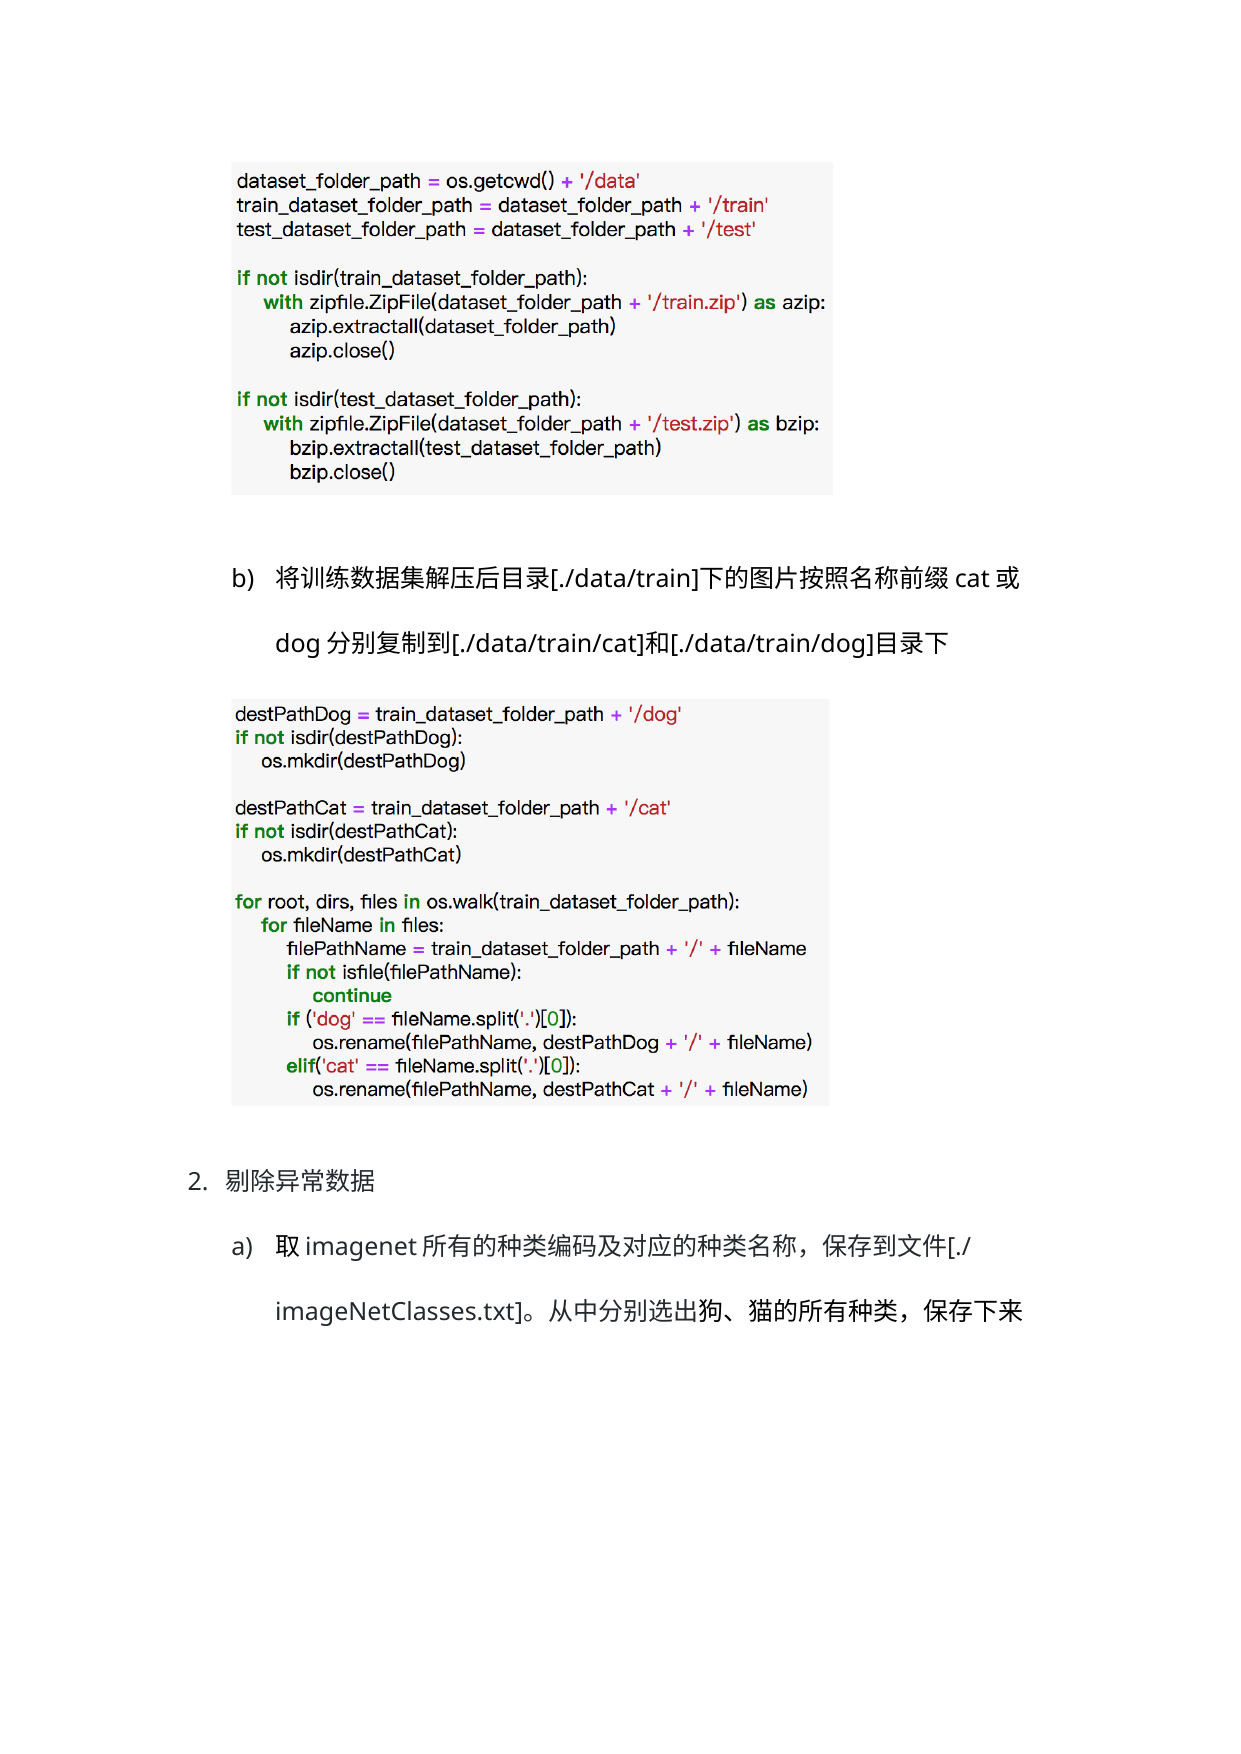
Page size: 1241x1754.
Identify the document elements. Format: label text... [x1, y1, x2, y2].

list 剔除异常数据 [187, 1147, 1053, 1212]
picture [231, 699, 830, 1106]
picture [231, 162, 834, 495]
list 取imagenet所有的种类编码及对应的种类名称，保存到文件[./imageNetClasses.txt]。从中分别选出狗、猫的所有种类，保存下来 [231, 1212, 1053, 1342]
list 将训练数据集解压后目录[./data/train]下的图片按照名称前缀cat或dog分别复制到[./data/train/cat]和[./data/train/dog]目录下 [231, 544, 1053, 674]
